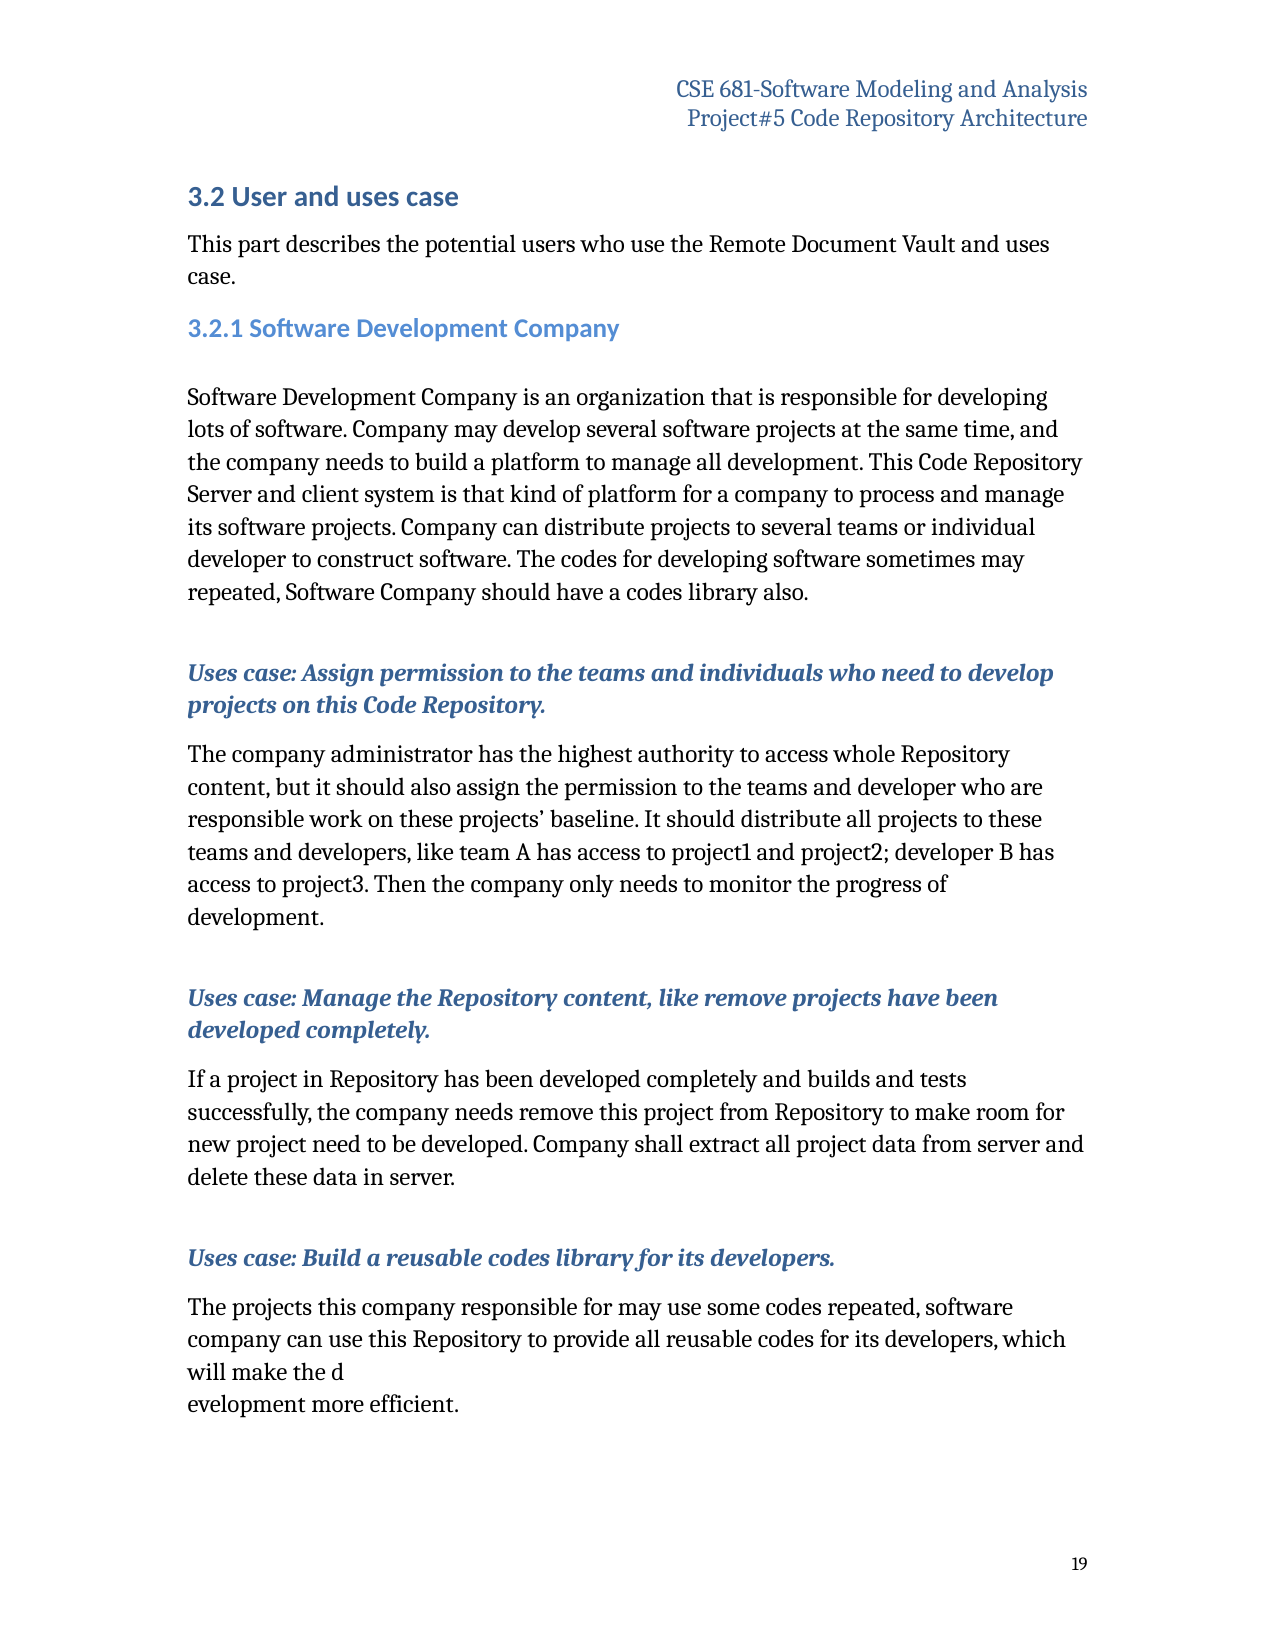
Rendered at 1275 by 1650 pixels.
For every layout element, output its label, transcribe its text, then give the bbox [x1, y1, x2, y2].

subtitle 3.2.1 Software Development Company [187, 295, 1087, 360]
text The projects this company responsible for may use some codes repeated, software company can use this Repository to provide all reusable codes for its developers, which will make the d [187, 1291, 1087, 1388]
text Uses case: Manage the Repository content, like remove projects have been developed completely. [187, 982, 1087, 1047]
text Uses case: Assign permission to the teams and individuals who need to develop projects on this Code Repository. [187, 657, 1087, 722]
subtitle 3.2 User and uses case [187, 163, 1087, 228]
text This part describes the potential users who use the Remote Document Vault and uses case. [187, 228, 1087, 293]
text evelopment more efficient. [187, 1388, 1087, 1421]
text The company administrator has the highest authority to access whole Repository content, but it should also assign the permission to the teams and developer who are responsible work on these projects’ baseline. It should distribute all projects to these teams and developers, like team A has access to project1 and project2; developer B has access to project3. Then the company only needs to monitor the progress of development. [187, 738, 1087, 933]
text Software Development Company is an organization that is responsible for developing lots of software. Company may develop several software projects at the same time, and the company needs to build a platform to manage all development. This Code Repository Server and client system is that kind of platform for a company to process and manage its software projects. Company can distribute projects to several teams or individual developer to construct software. The codes for developing software sometimes may repeated, Software Company should have a codes library also. [187, 381, 1087, 608]
text Uses case: Build a reusable codes library for its developers. [187, 1242, 1087, 1274]
text If a project in Repository has been developed completely and builds and tests successfully, the company needs remove this project from Repository to make room for new project need to be developed. Company shall extract all project data from server and delete these data in server. [187, 1063, 1087, 1193]
